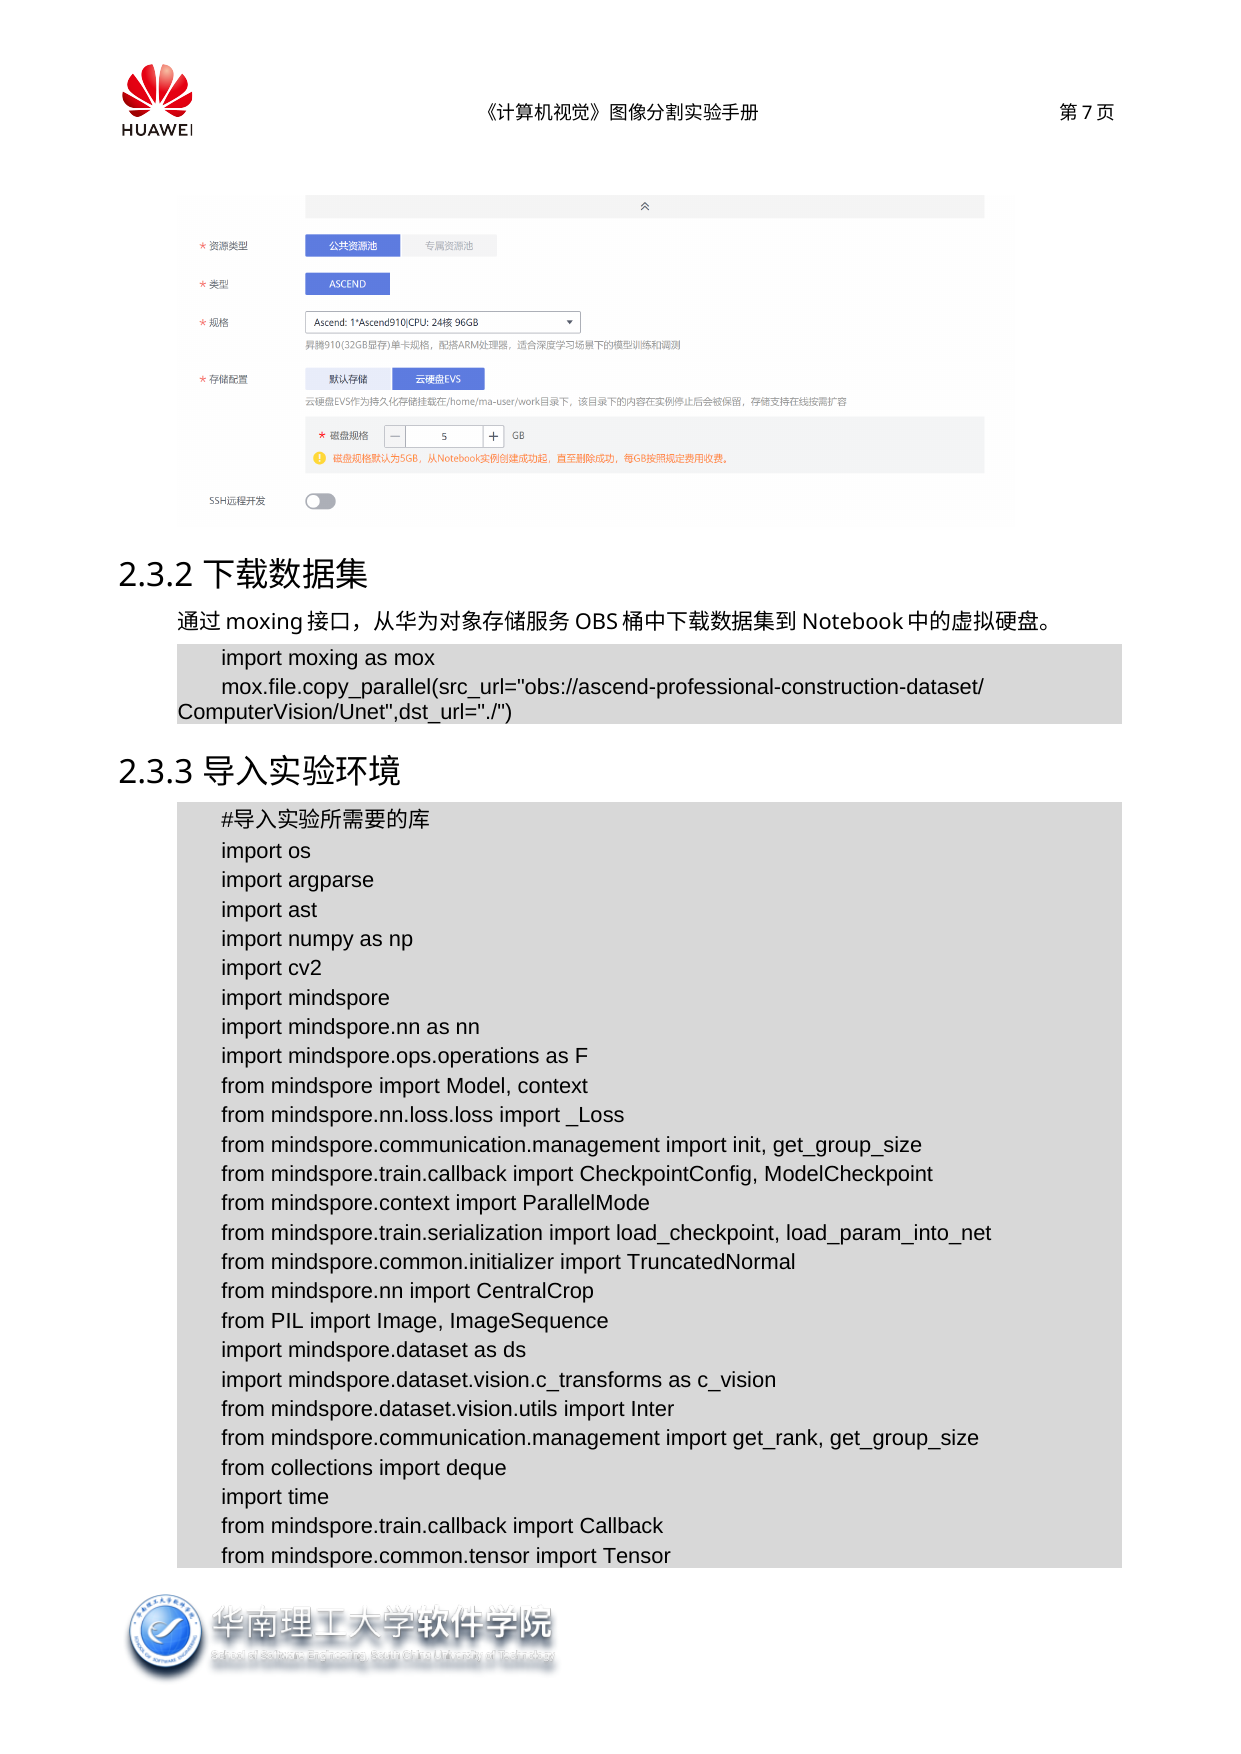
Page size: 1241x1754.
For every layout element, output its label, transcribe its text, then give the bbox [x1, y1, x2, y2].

text import numpy as np [177, 926, 1122, 951]
text import moxing as mox [177, 644, 1122, 670]
text #导入实验所需要的库 [177, 802, 1122, 833]
text from mindspore.train.callback import CheckpointConfig, ModelCheckpoint [177, 1161, 1122, 1186]
picture [177, 195, 1015, 527]
text import mindspore.dataset.vision.c_transforms as c_vision [177, 1366, 1122, 1392]
text from mindspore.train.callback import Callback [177, 1513, 1122, 1538]
text import os [177, 838, 1122, 863]
text import mindspore [177, 984, 1122, 1010]
text import argparse [177, 867, 1122, 892]
picture [122, 64, 193, 136]
text from mindspore.communication.management import get_rank, get_group_size [177, 1425, 1122, 1450]
text import mindspore.ops.operations as F [177, 1043, 1122, 1068]
text from mindspore.train.serialization import load_checkpoint, load_param_into_net [177, 1219, 1122, 1245]
text from PIL import Image, ImageSequence [177, 1308, 1122, 1333]
text import mindspore.nn as nn [177, 1014, 1122, 1039]
text from collections import deque [177, 1454, 1122, 1480]
text import ast [177, 896, 1122, 922]
subtitle 导入实验环境 [118, 745, 1122, 793]
text from mindspore.dataset.vision.utils import Inter [177, 1396, 1122, 1421]
text import mindspore.dataset as ds [177, 1337, 1122, 1362]
text from mindspore import Model, context [177, 1073, 1122, 1098]
text 通过moxing接口，从华为对象存储服务OBS桶中下载数据集到Notebook中的虚拟硬盘。 [177, 604, 1122, 636]
picture [127, 1594, 557, 1672]
text from mindspore.context import ParallelMode [177, 1190, 1122, 1215]
text mox.file.copy_parallel(src_url="obs://ascend-professional-construction-dataset/ComputerVision/Unet",dst_url="./") [177, 674, 1122, 724]
text from mindspore.common.initializer import TruncatedNormal [177, 1249, 1122, 1274]
text from mindspore.communication.management import init, get_group_size [177, 1131, 1122, 1157]
text from mindspore.nn import CentralCrop [177, 1278, 1122, 1303]
text from mindspore.nn.loss.loss import _Loss [177, 1102, 1122, 1127]
text from mindspore.common.tensor import Tensor [177, 1543, 1122, 1568]
subtitle 下载数据集 [118, 548, 1122, 596]
text import time [177, 1484, 1122, 1509]
text import cv2 [177, 955, 1122, 980]
